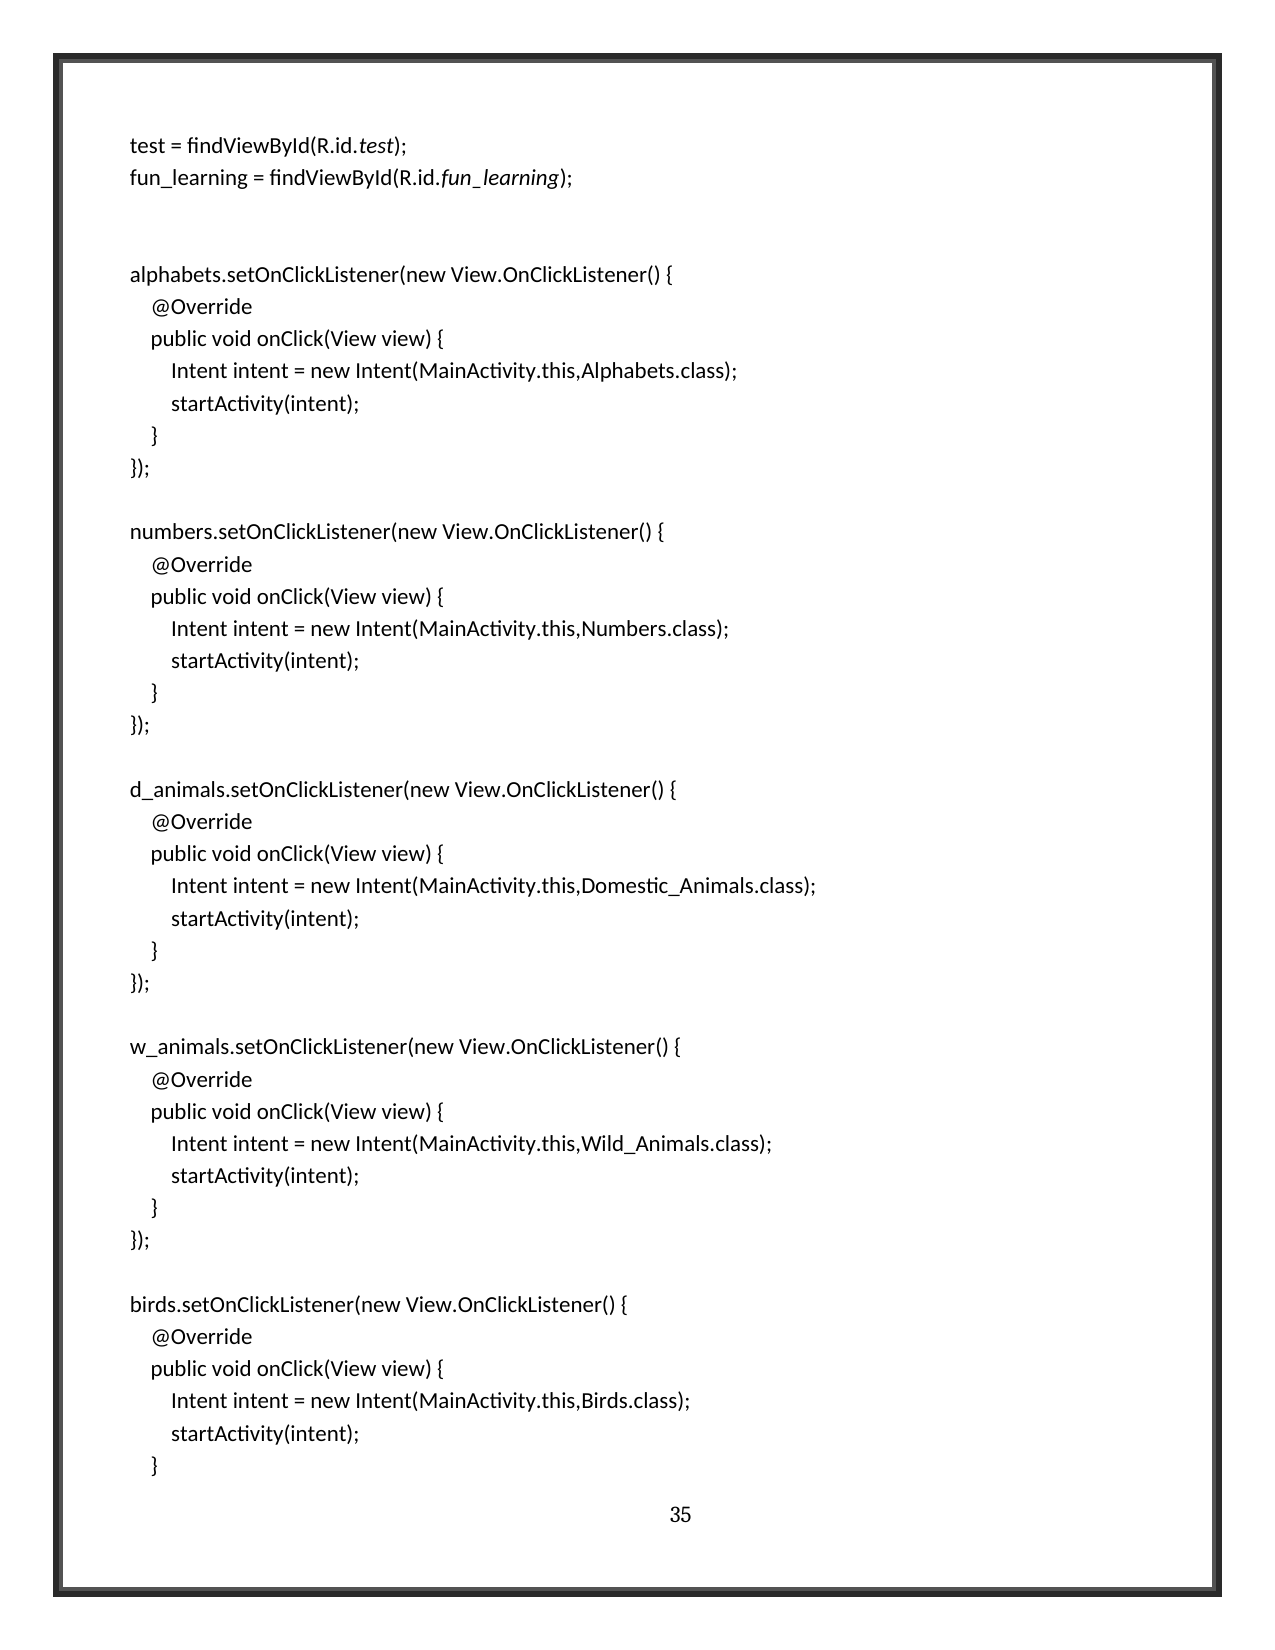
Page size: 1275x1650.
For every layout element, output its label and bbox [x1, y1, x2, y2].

text [88, 131, 1187, 1479]
